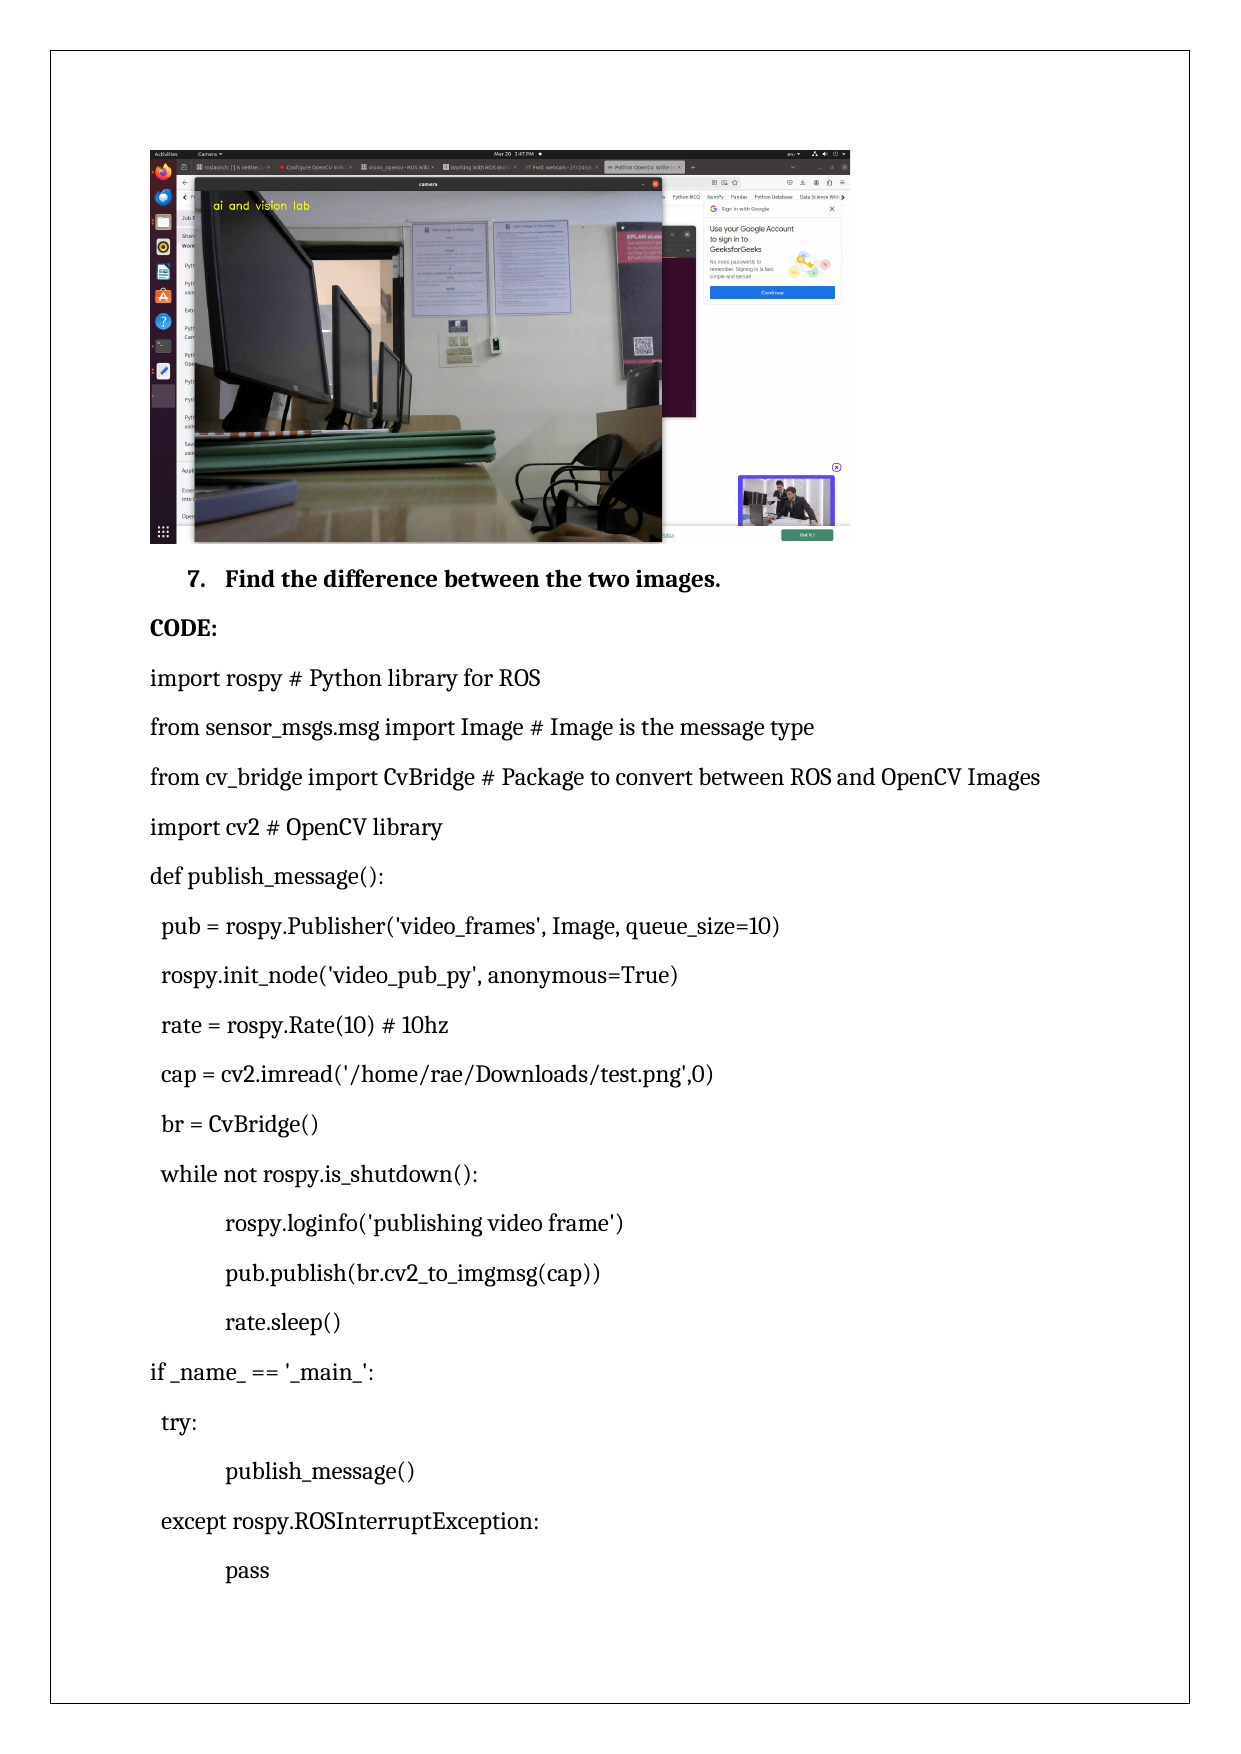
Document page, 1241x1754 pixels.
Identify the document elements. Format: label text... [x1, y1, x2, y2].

text publish_message() [150, 1457, 1090, 1486]
text rospy.loginfo('publishing video frame') [150, 1209, 1090, 1238]
text rospy.init_node('video_pub_py', anonymous=True) [150, 961, 1090, 990]
text from cv_bridge import CvBridge # Package to convert between ROS and OpenCV Images [150, 763, 1090, 792]
text except rospy.ROSInterruptException: [150, 1507, 1090, 1535]
picture [150, 150, 851, 544]
text while not rospy.is_shutdown(): [150, 1159, 1090, 1188]
text cap = cv2.imread('/home/rae/Downloads/test.png',0) [150, 1060, 1090, 1089]
text import cv2 # OpenCV library [150, 812, 1090, 841]
text pass [150, 1556, 1090, 1585]
text pub.publish(br.cv2_to_imgmsg(cap)) [150, 1259, 1090, 1287]
text rate = rospy.Rate(10) # 10hz [150, 1011, 1090, 1039]
text pub = rospy.Publisher('video_frames', Image, queue_size=10) [150, 912, 1090, 940]
text CODE: [150, 614, 1090, 643]
text def publish_message(): [150, 862, 1090, 891]
text try: [150, 1407, 1090, 1436]
list Find the difference between the two images. [187, 564, 1090, 593]
text from sensor_msgs.msg import Image # Image is the message type [150, 713, 1090, 742]
text rate.sleep() [150, 1308, 1090, 1337]
text br = CvBridge() [150, 1110, 1090, 1139]
text import rospy # Python library for ROS [150, 664, 1090, 692]
text if _name_ == '_main_': [150, 1358, 1090, 1387]
